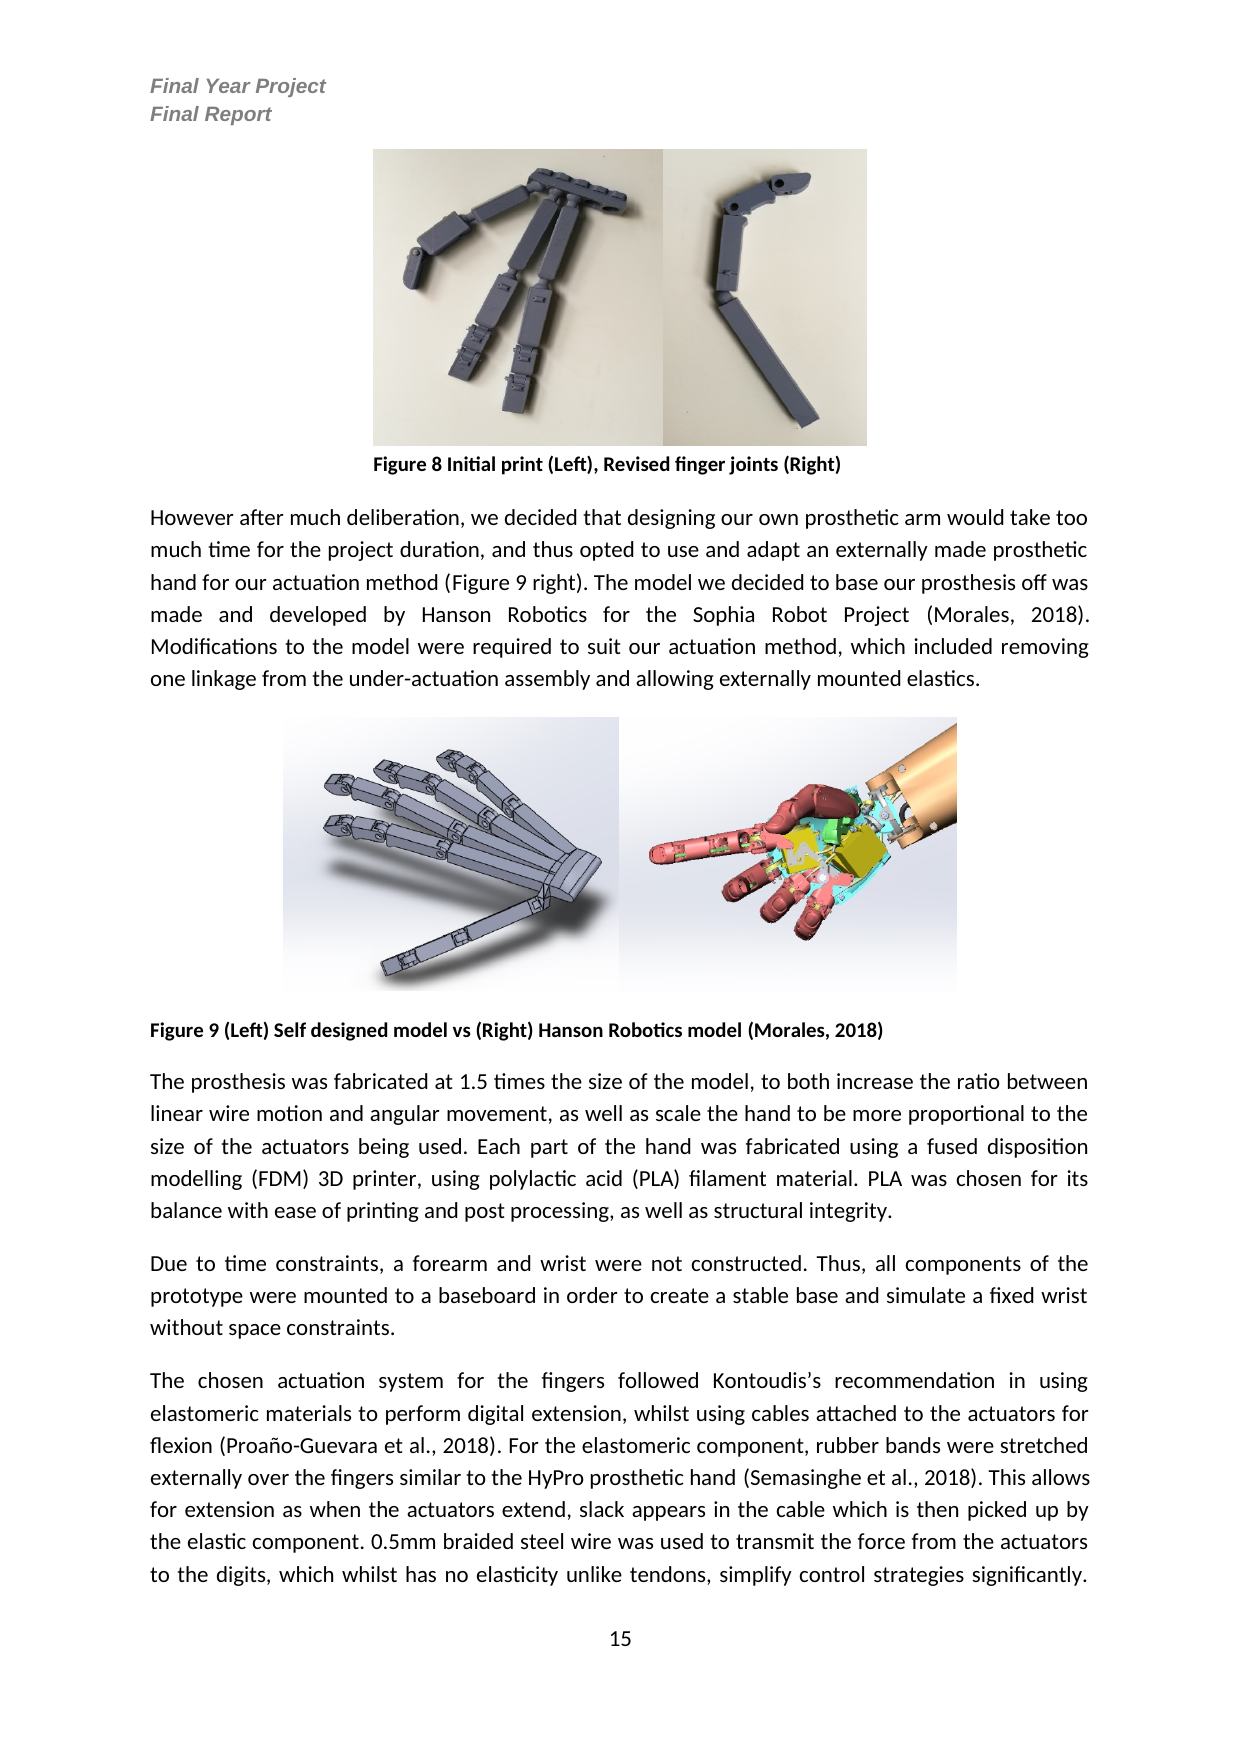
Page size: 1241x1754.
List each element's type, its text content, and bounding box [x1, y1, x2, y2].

picture [373, 149, 867, 446]
text Figure 9 (Left) Self designed model vs (Right) Hanson Robotics model (Morales, 2018) [150, 1017, 1090, 1043]
text The prosthesis was fabricated at 1.5 times the size of the model, to both increase the ratio between linear wire motion and angular movement, as well as scale the hand to be more proportional to the size of the actuators being used. Each part of the hand was fabricated using a fused disposition modelling (FDM) 3D printer, using polylactic acid (PLA) filament material. PLA was chosen for its balance with ease of printing and post processing, as well as structural integrity. [150, 1067, 1090, 1224]
picture [283, 717, 957, 992]
text However after much deliberation, we decided that designing our own prosthetic arm would take too much time for the project duration, and thus opted to use and adapt an externally made prosthetic hand for our actuation method (Figure 9 right). The model we decided to base our prosthesis off was made and developed by Hanson Robotics for the Sophia Robot Project (Morales, 2018). Modifications to the model were required to suit our actuation method, which included removing one linkage from the under-actuation assembly and allowing externally mounted elastics. [150, 503, 1090, 692]
text Due to time constraints, a forearm and wrist were not constructed. Thus, all components of the prototype were mounted to a baseboard in order to create a stable base and simulate a fixed wrist without space constraints. [150, 1249, 1090, 1342]
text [150, 1367, 1090, 1588]
